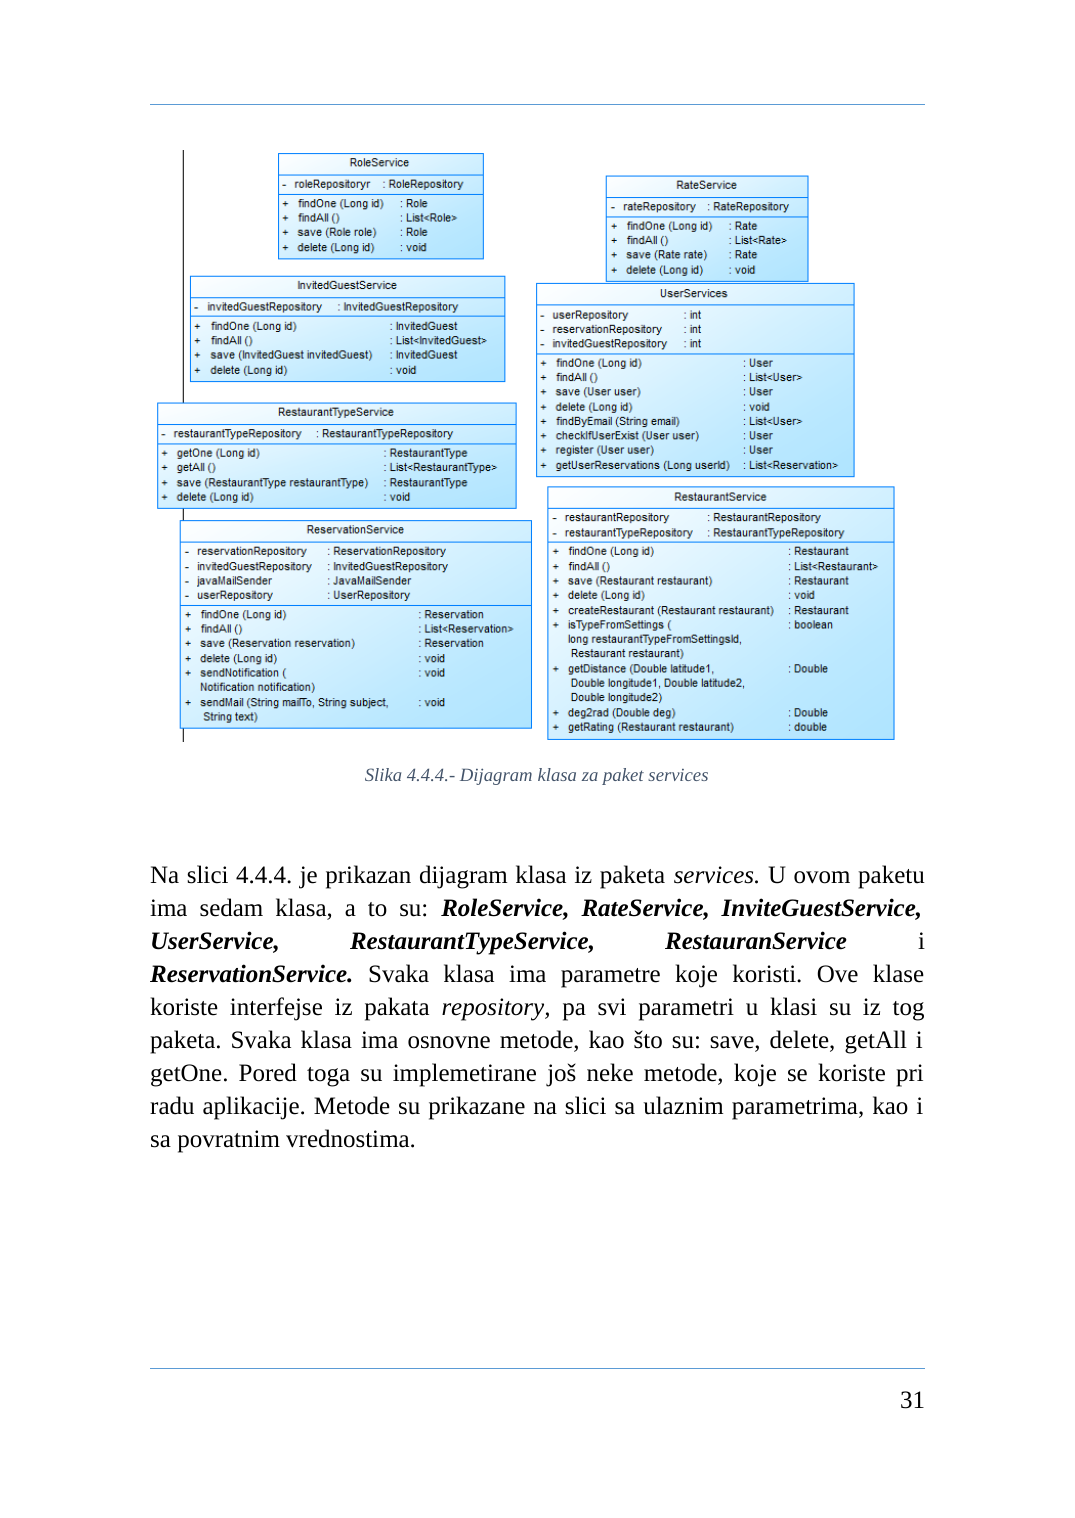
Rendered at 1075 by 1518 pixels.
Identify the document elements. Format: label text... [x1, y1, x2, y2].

text Na slici 4.4.4. je prikazan dijagram klasa iz paketa services. U ovom paketu ima sedam klasa, a to su: RoleService, RateService, InviteGuestService, UserService, RestaurantTypeService, RestauranService i ReservationService. Svaka klasa ima parametre koje koristi. Ove klase koriste interfejse iz pakata repository, pa svi parametri u klasi su iz tog paketa. Svaka klasa ima osnovne metode, kao što su: save, delete, getAll i getOne. Pored toga su implemetirane još neke metode, koje se koriste pri radu aplikacije. Metode su prikazane na slici sa ulaznim parametrima, kao i sa povratnim vrednostima. [150, 860, 925, 1153]
picture [149, 150, 914, 742]
